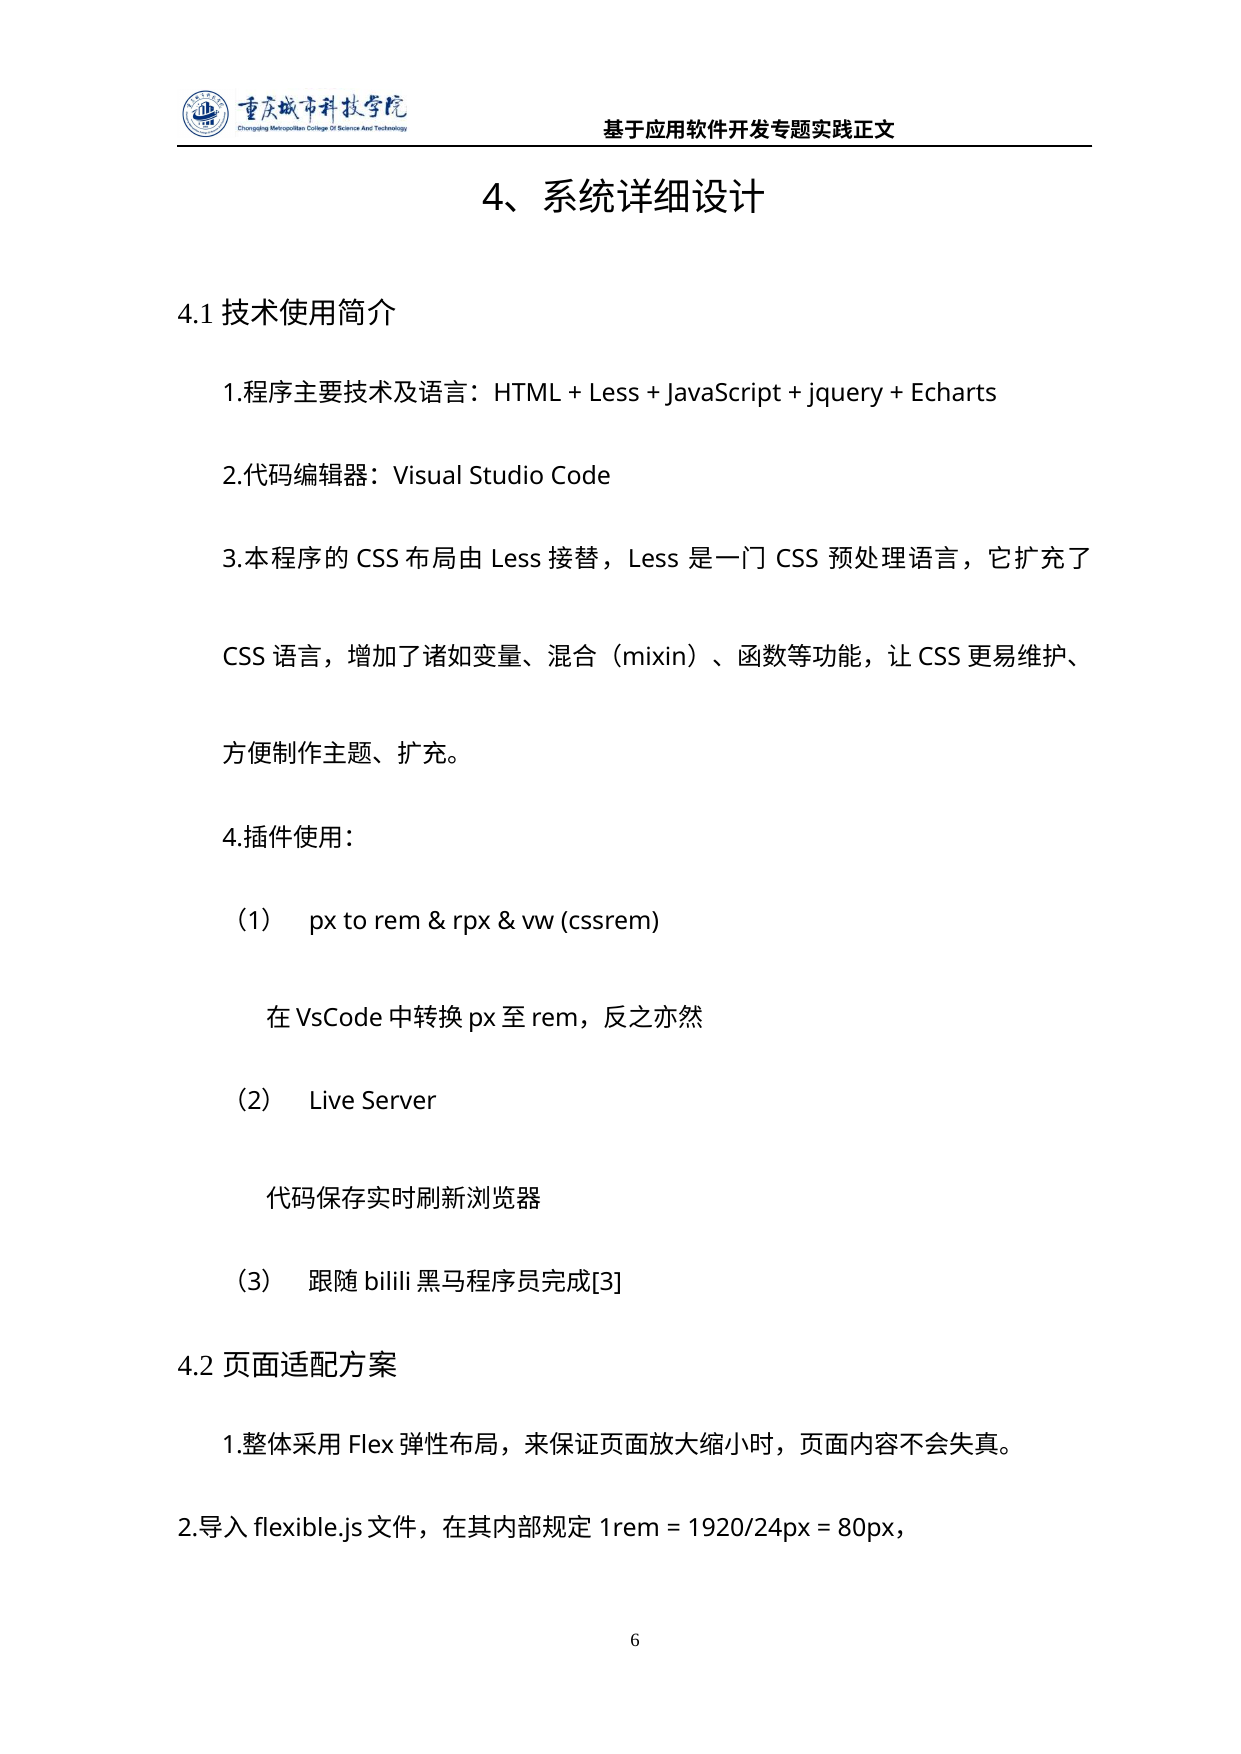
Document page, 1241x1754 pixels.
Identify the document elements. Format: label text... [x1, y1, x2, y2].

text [177, 1493, 1092, 1558]
text 4.插件使用： [222, 803, 1092, 868]
picture [177, 88, 414, 138]
subtitle 4、系统详细设计 [177, 162, 1092, 227]
text 1.程序主要技术及语言：HTML + Less + JavaScript + jquery + Echarts [222, 358, 1092, 423]
list 页面适配方案 [177, 1330, 1092, 1395]
text 1.整体采用Flex弹性布局，来保证页面放大缩小时，页面内容不会失真。 [222, 1410, 1092, 1475]
list 跟随bilili黑马程序员完成[3] [222, 1247, 1092, 1312]
text 2.代码编辑器：Visual Studio Code [222, 441, 1092, 506]
text 3.本程序的CSS布局由Less接替，Less 是一门 CSS 预处理语言，它扩充了 CSS 语言，增加了诸如变量、混合（mixin）、函数等功能，让 CSS 更易维护、方便制作主题、扩充。 [222, 524, 1092, 784]
list px to rem & rpx & vw (cssrem) 在VsCode中转换px至rem，反之亦然 [222, 886, 1092, 1048]
list Live Server 代码保存实时刷新浏览器 [222, 1066, 1092, 1229]
text 4.1 技术使用简介 [177, 278, 1092, 343]
